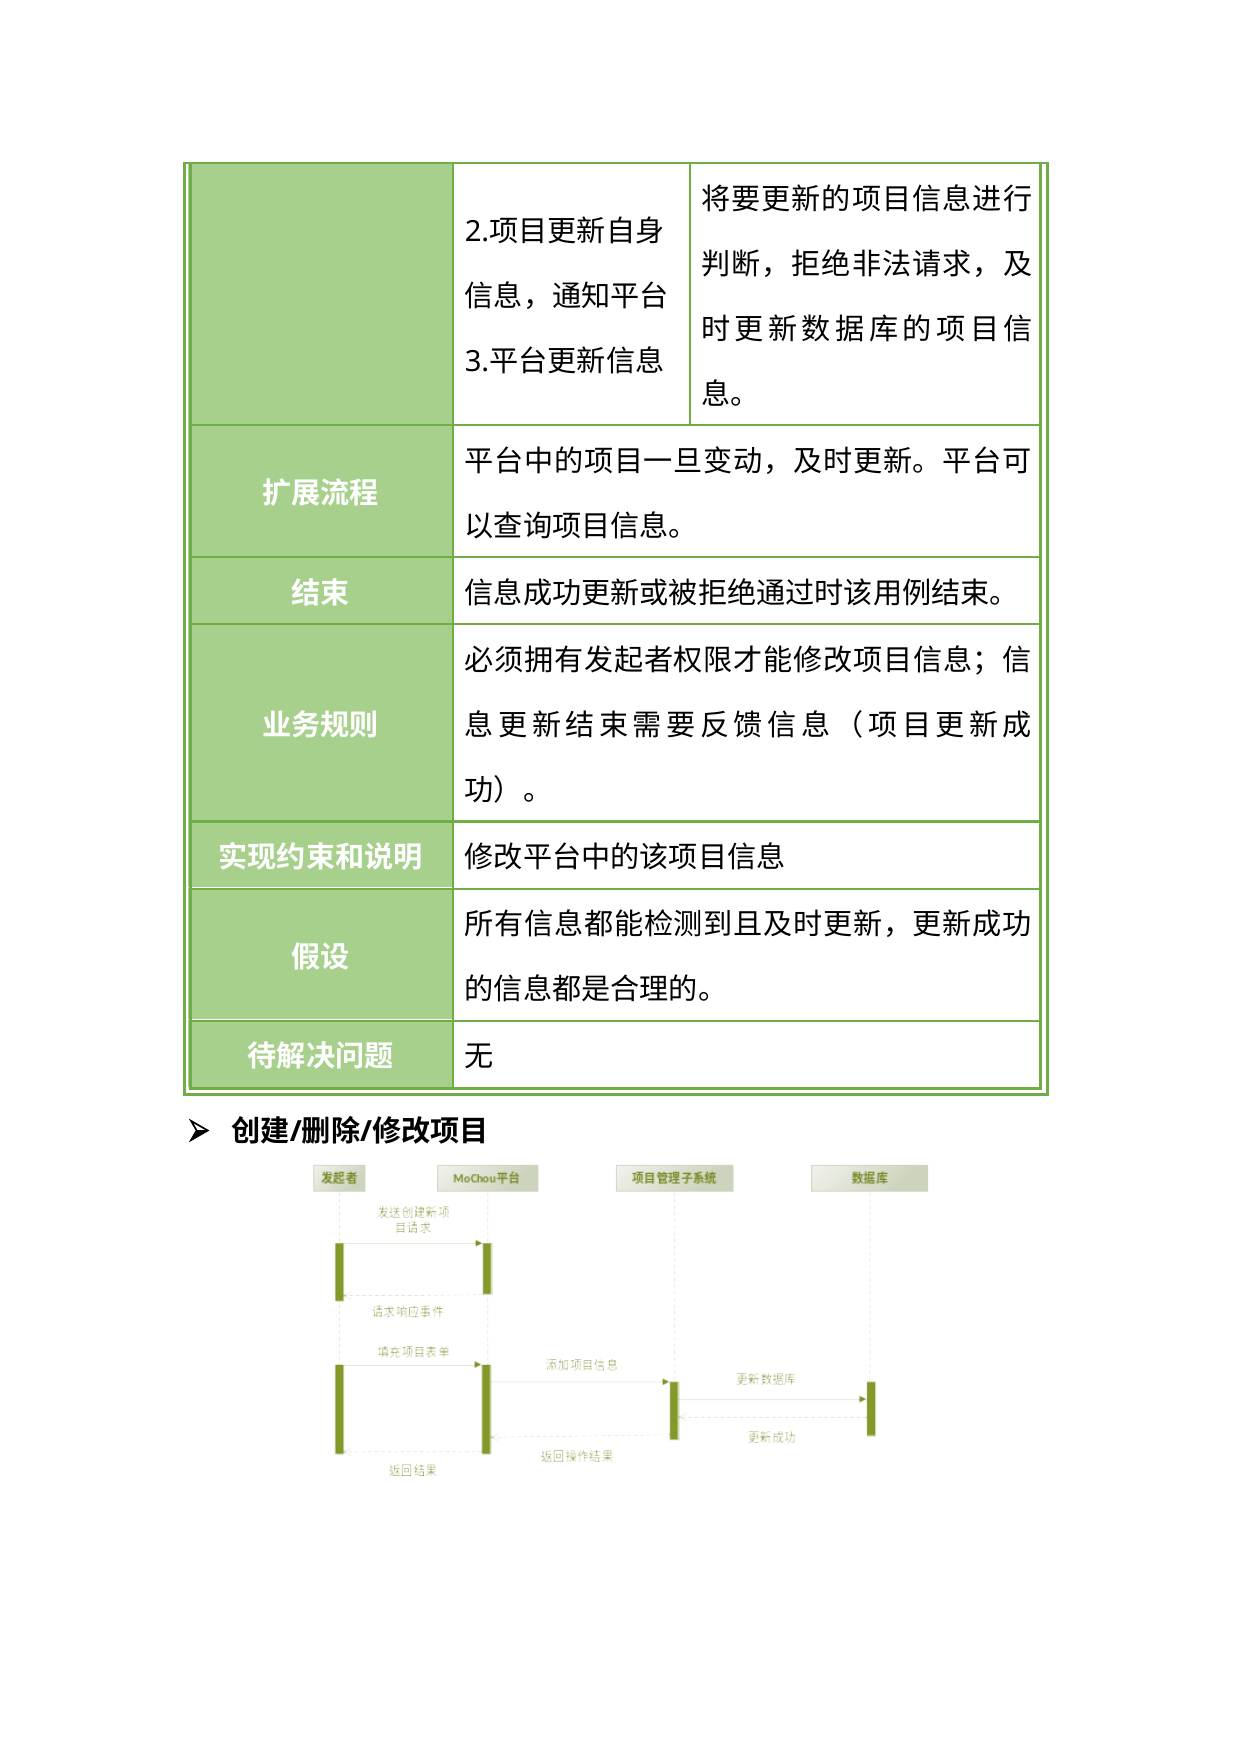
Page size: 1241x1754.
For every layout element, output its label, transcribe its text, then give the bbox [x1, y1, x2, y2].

table_cell 假设 [192, 890, 452, 1019]
table_cell 无 [454, 1022, 1039, 1087]
table_cell 待解决问题 [192, 1022, 452, 1087]
table_cell 结束 [192, 558, 452, 623]
table_cell 平台中的项目一旦变动，及时更新。平台可以查询项目信息。 [454, 426, 1039, 556]
table_cell 必须拥有发起者权限才能修改项目信息；信息更新结束需要反馈信息（项目更新成功）。 [454, 625, 1039, 820]
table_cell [454, 164, 689, 424]
table_cell 业务规则 [192, 625, 452, 820]
table_cell 实现约束和说明 [192, 823, 452, 887]
list 创建/删除/修改项目 [187, 1096, 1053, 1161]
table_cell 修改平台中的该项目信息 [454, 823, 1039, 887]
table_cell 信息成功更新或被拒绝通过时该用例结束。 [454, 558, 1039, 623]
table_cell 所有信息都能检测到且及时更新，更新成功的信息都是合理的。 [454, 890, 1039, 1019]
table_cell 扩展流程 [192, 426, 452, 556]
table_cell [691, 164, 1039, 424]
